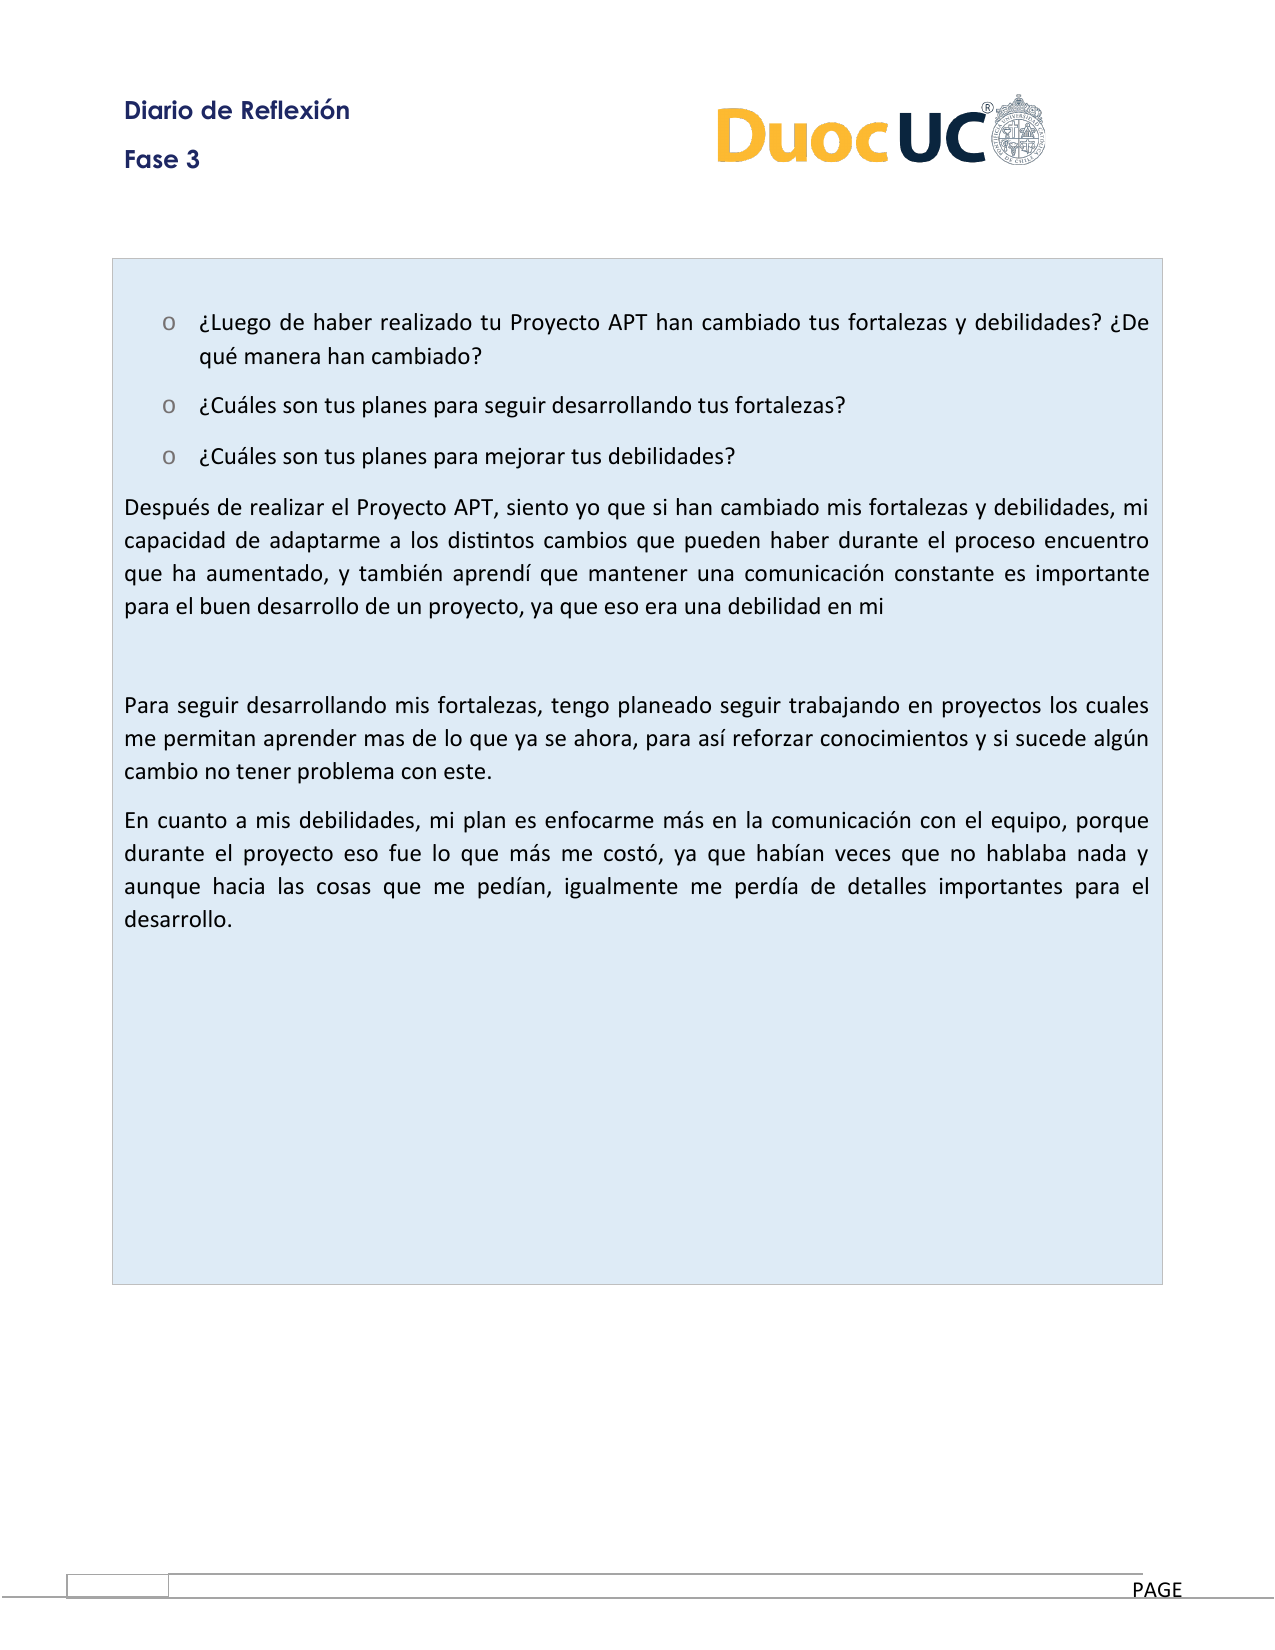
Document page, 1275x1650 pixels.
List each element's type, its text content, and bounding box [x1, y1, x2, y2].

picture [717, 94, 1046, 165]
table_cell ¿Luego de haber realizado tu Proyecto APT han cambiado tus fortalezas y debilidades? ¿De qué manera han cambiado? ¿Cuáles son tus planes para seguir desarrollando tus fortalezas? ¿Cuáles son tus planes para mejorar tus debilidades? Después de realizar el Proyecto APT, siento yo que si han cambiado mis fortalezas y debilidades, mi capacidad de adaptarme a los distintos cambios que pueden haber durante el proceso encuentro que ha aumentado, y también aprendí que mantener una comunicación constante es importante para el buen desarrollo de un proyecto, ya que eso era una debilidad en mi Para seguir desarrollando mis fortalezas, tengo planeado seguir trabajando en proyectos los cuales me permitan aprender mas de lo que ya se ahora, para así reforzar conocimientos y si sucede algún cambio no tener problema con este. En cuanto a mis debilidades, mi plan es enfocarme más en la comunicación con el equipo, porque durante el proyecto eso fue lo que más me costó, ya que habían veces que no hablaba nada y aunque hacia las cosas que me pedían, igualmente me perdía de detalles importantes para el desarrollo. [113, 259, 1162, 1284]
